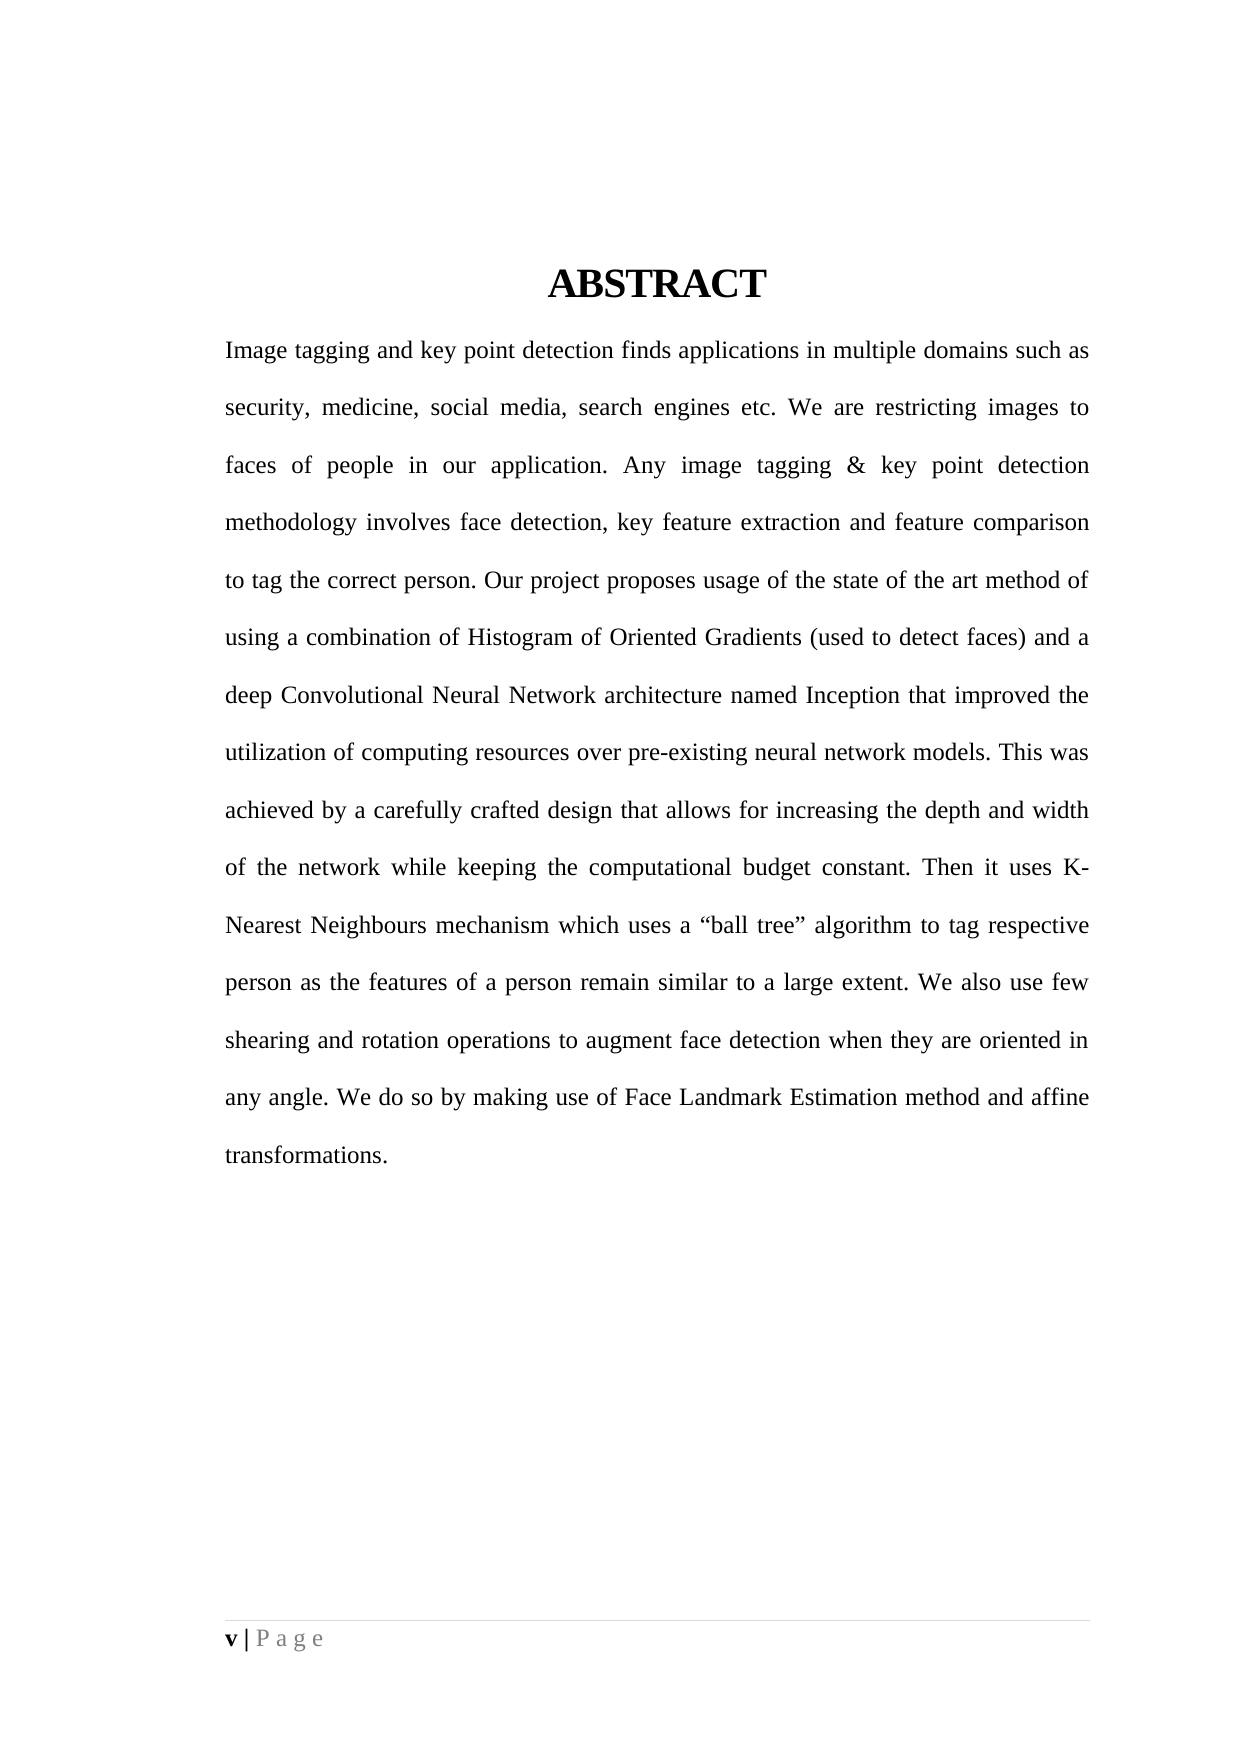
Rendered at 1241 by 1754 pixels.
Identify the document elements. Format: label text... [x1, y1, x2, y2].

text Image tagging and key point detection finds applications in multiple domains such as security, medicine, social media, search engines etc. We are restricting images to faces of people in our application. Any image tagging & key point detection methodology involves face detection, key feature extraction and feature comparison to tag the correct person. Our project proposes usage of the state of the art method of using a combination of Histogram of Oriented Gradients (used to detect faces) and a deep Convolutional Neural Network architecture named Inception that improved the utilization of computing resources over pre-existing neural network models. This was achieved by a carefully crafted design that allows for increasing the depth and width of the network while keeping the computational budget constant. Then it uses K- Nearest Neighbours mechanism which uses a “ball tree” algorithm to tag respective person as the features of a person remain similar to a large extent. We also use few shearing and rotation operations to augment face detection when they are oriented in any angle. We do so by making use of Face Landmark Estimation method and affine transformations. [225, 335, 1090, 1169]
title ABSTRACT [225, 258, 1090, 306]
